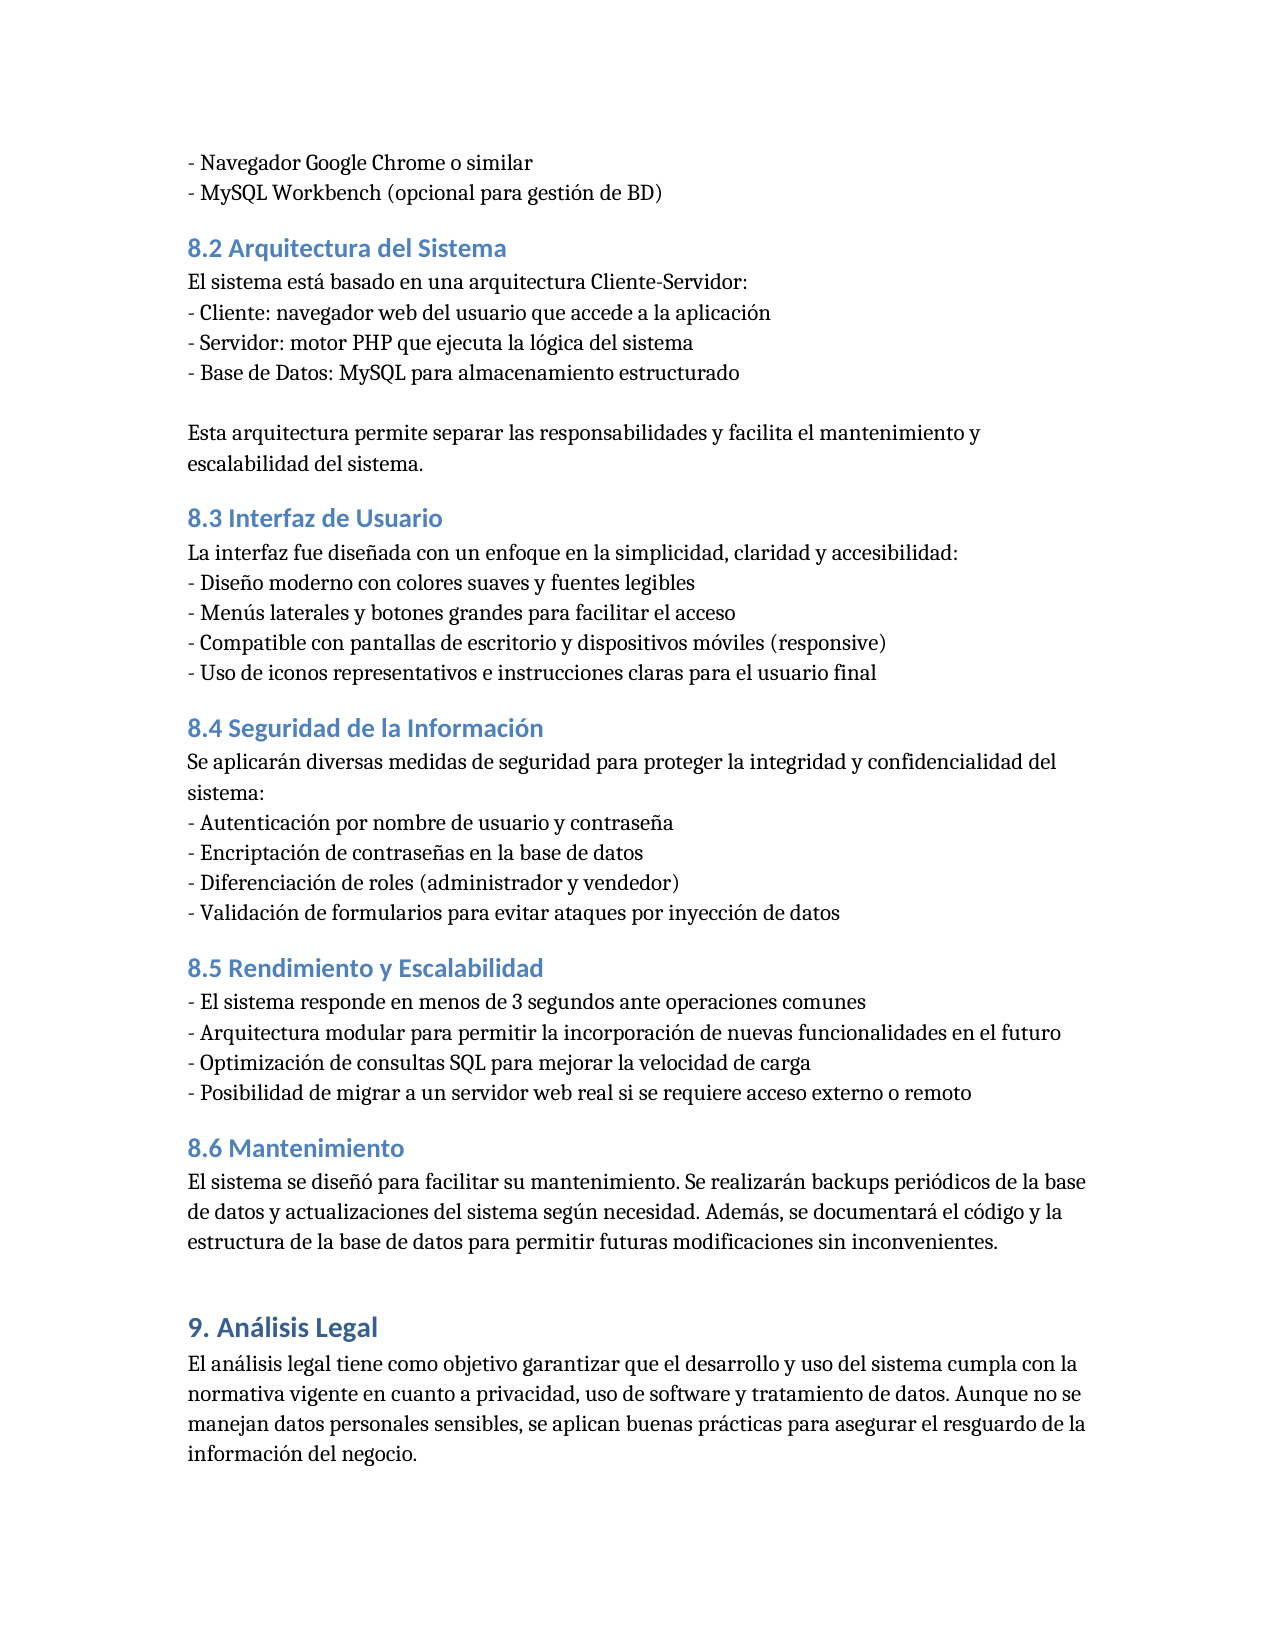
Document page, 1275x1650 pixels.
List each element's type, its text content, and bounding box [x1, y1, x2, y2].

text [187, 150, 1087, 207]
text El sistema está basado en una arquitectura Cliente-Servidor: - Cliente: navegador web del usuario que accede a la aplicación - Servidor: motor PHP que ejecuta la lógica del sistema - Base de Datos: MySQL para almacenamiento estructurado Esta arquitectura permite separar las responsabilidades y facilita el mantenimiento y escalabilidad del sistema. [187, 269, 1087, 477]
text Se aplicarán diversas medidas de seguridad para proteger la integridad y confidencialidad del sistema: - Autenticación por nombre de usuario y contraseña - Encriptación de contraseñas en la base de datos - Diferenciación de roles (administrador y vendedor) - Validación de formularios para evitar ataques por inyección de datos [187, 749, 1087, 927]
text - El sistema responde en menos de 3 segundos ante operaciones comunes - Arquitectura modular para permitir la incorporación de nuevas funcionalidades en el futuro - Optimización de consultas SQL para mejorar la velocidad de carga - Posibilidad de migrar a un servidor web real si se requiere acceso externo o remoto [187, 989, 1087, 1106]
text La interfaz fue diseñada con un enfoque en la simplicidad, claridad y accesibilidad: - Diseño moderno con colores suaves y fuentes legibles - Menús laterales y botones grandes para facilitar el acceso - Compatible con pantallas de escritorio y dispositivos móviles (responsive) - Uso de iconos representativos e instrucciones claras para el usuario final [187, 539, 1087, 687]
text El análisis legal tiene como objetivo garantizar que el desarrollo y uso del sistema cumpla con la normativa vigente en cuanto a privacidad, uso de software y tratamiento de datos. Aunque no se manejan datos personales sensibles, se aplican buenas prácticas para asegurar el resguardo de la información del negocio. [187, 1350, 1087, 1467]
text El sistema se diseñó para facilitar su mantenimiento. Se realizarán backups periódicos de la base de datos y actualizaciones del sistema según necesidad. Además, se documentará el código y la estructura de la base de datos para permitir futuras modificaciones sin inconvenientes. [187, 1169, 1087, 1256]
subtitle 8.5 Rendimiento y Escalabilidad [187, 951, 1087, 984]
subtitle 8.3 Interfaz de Usuario [187, 501, 1087, 534]
subtitle 8.4 Seguridad de la Información [187, 711, 1087, 744]
subtitle 9. Análisis Legal [187, 1309, 1087, 1345]
subtitle 8.2 Arquitectura del Sistema [187, 231, 1087, 264]
subtitle 8.6 Mantenimiento [187, 1131, 1087, 1164]
